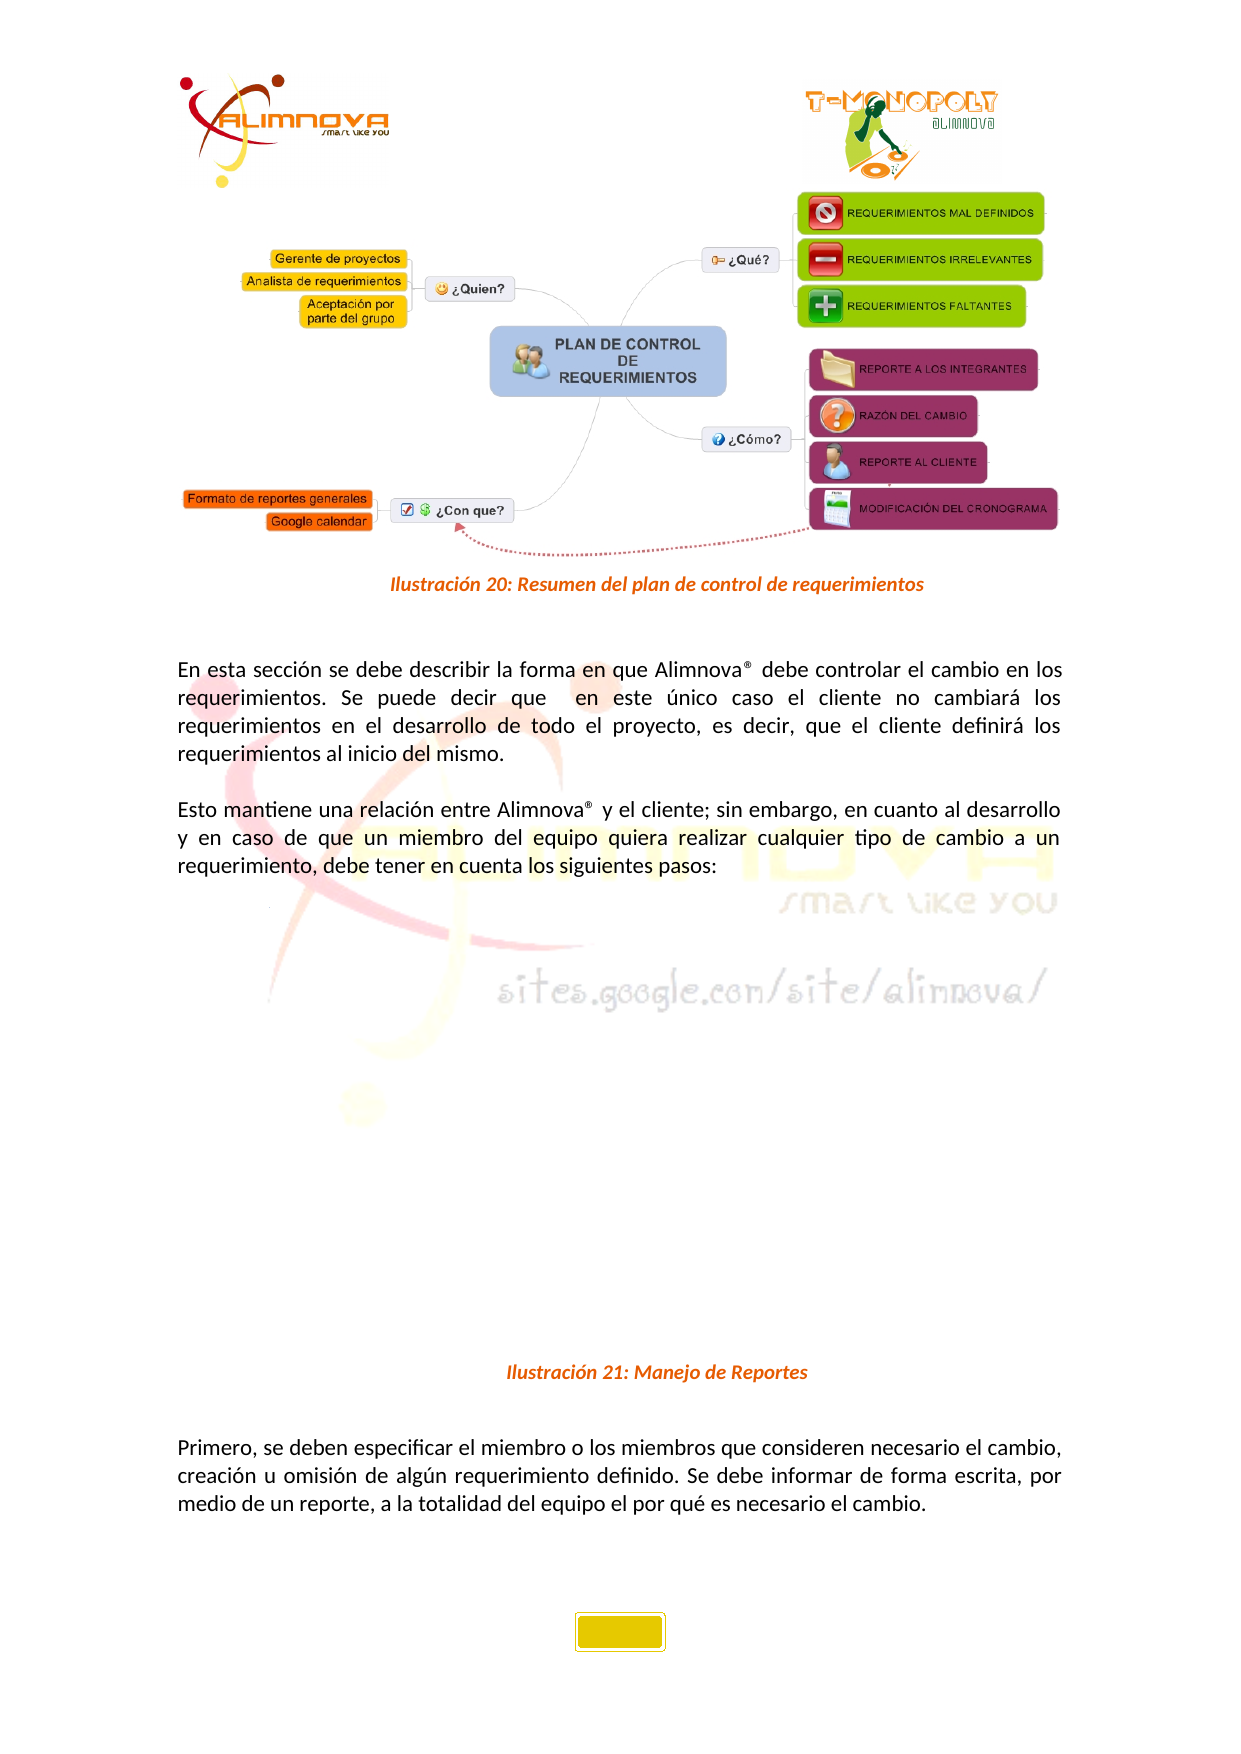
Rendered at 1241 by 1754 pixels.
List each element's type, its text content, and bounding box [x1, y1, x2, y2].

picture [177, 73, 1063, 572]
list Ilustración 20: Resumen del plan de control de requerimientos [251, 572, 1063, 597]
text En esta sección se debe describir la forma en que Alimnova® debe controlar el cambio en los requerimientos. Se puede decir que en este único caso el cliente no cambiará los requerimientos en el desarrollo de todo el proyecto, es decir, que el cliente definirá los requerimientos al inicio del mismo. [177, 655, 1063, 767]
text Primero, se deben especificar el miembro o los miembros que consideren necesario el cambio, creación u omisión de algún requerimiento definido. Se debe informar de forma escrita, por medio de un reporte, a la totalidad del equipo el por qué es necesario el cambio. [177, 1433, 1063, 1517]
text Esto mantiene una relación entre Alimnova® y el cliente; sin embargo, en cuanto al desarrollo y en caso de que un miembro del equipo quiera realizar cualquier tipo de cambio a un requerimiento, debe tener en cuenta los siguientes pasos: [177, 796, 1063, 879]
picture [802, 79, 1002, 184]
list Ilustración 21: Manejo de Reportes [251, 1359, 1063, 1385]
